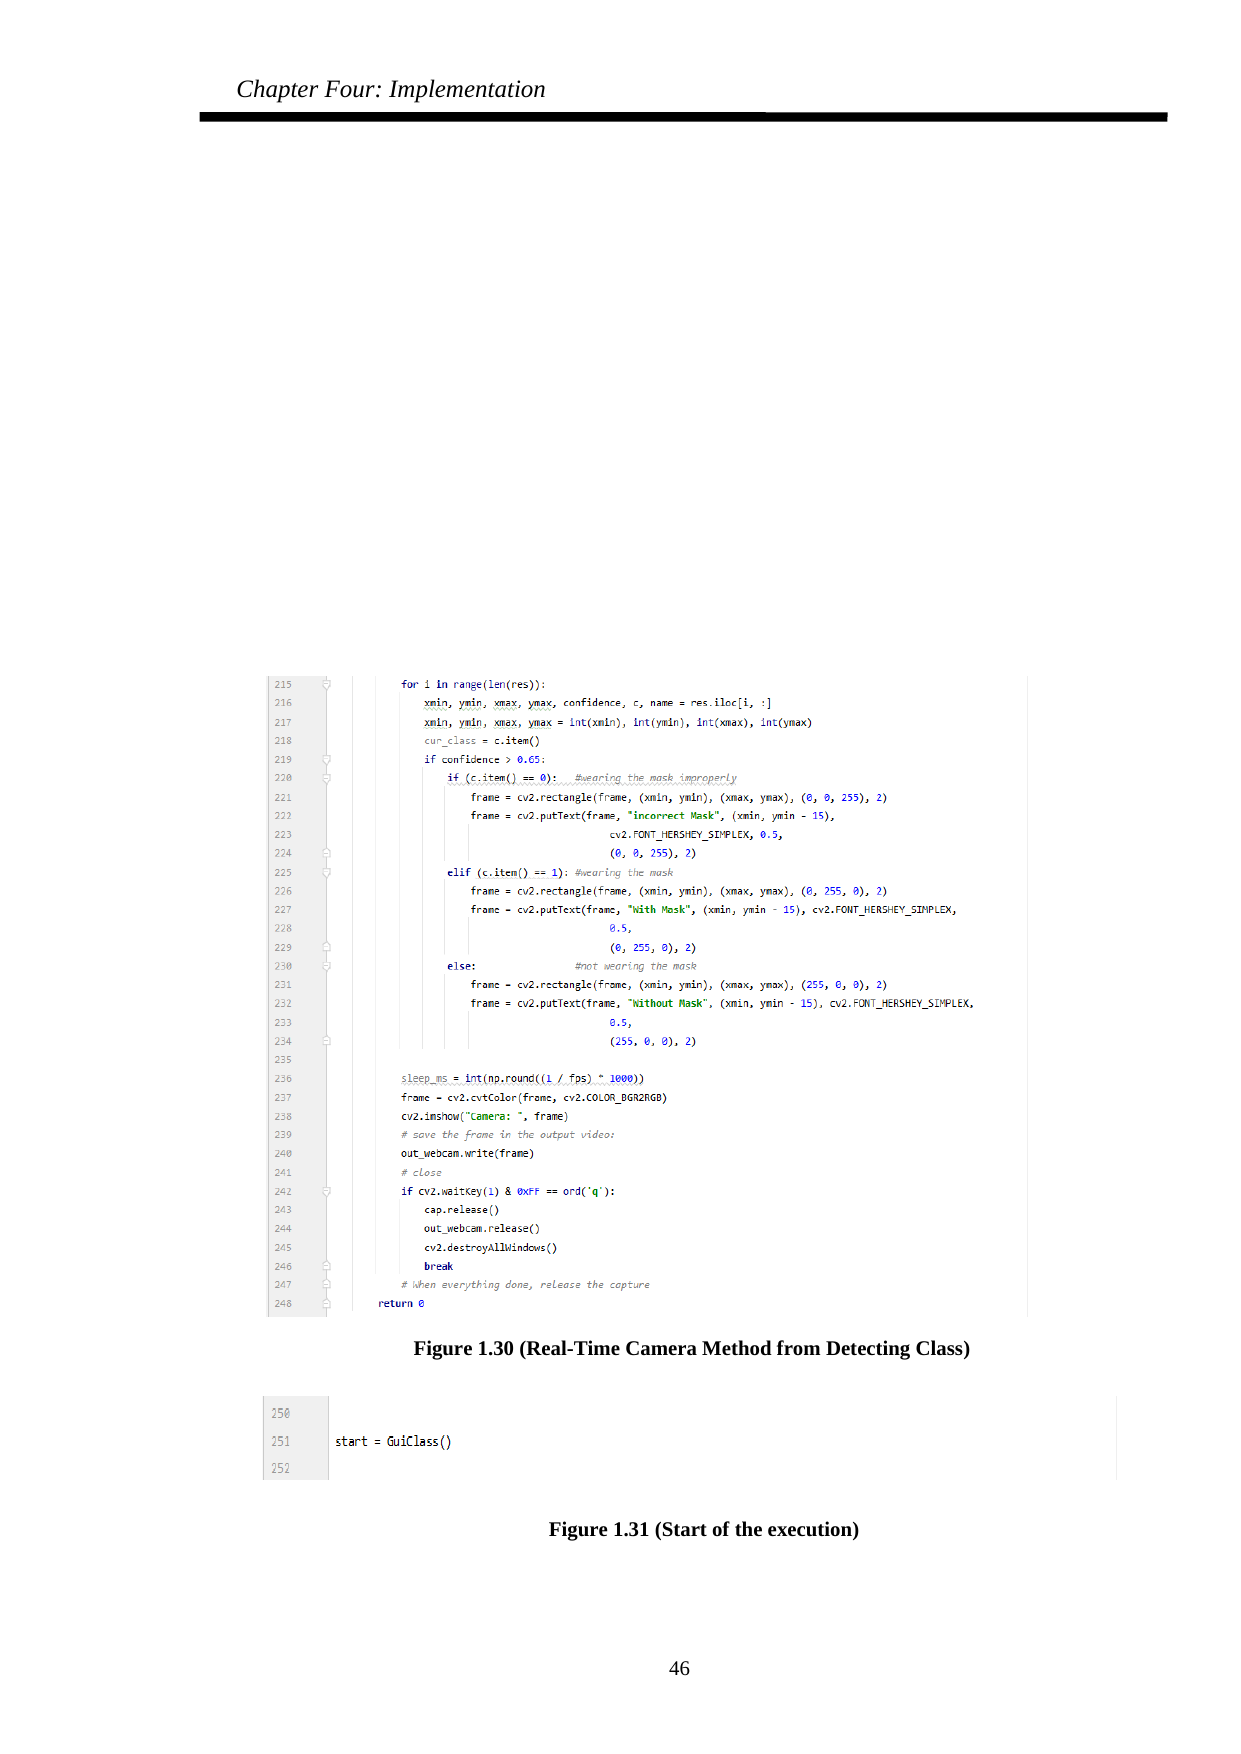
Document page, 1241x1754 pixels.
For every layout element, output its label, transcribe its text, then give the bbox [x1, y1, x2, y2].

text Figure 1.31 (Start of the execution) [236, 1517, 1122, 1541]
text Figure 1.30 (Real-Time Camera Method from Detecting Class) [236, 1336, 1122, 1360]
picture [262, 1396, 1117, 1480]
picture [266, 676, 1171, 1317]
